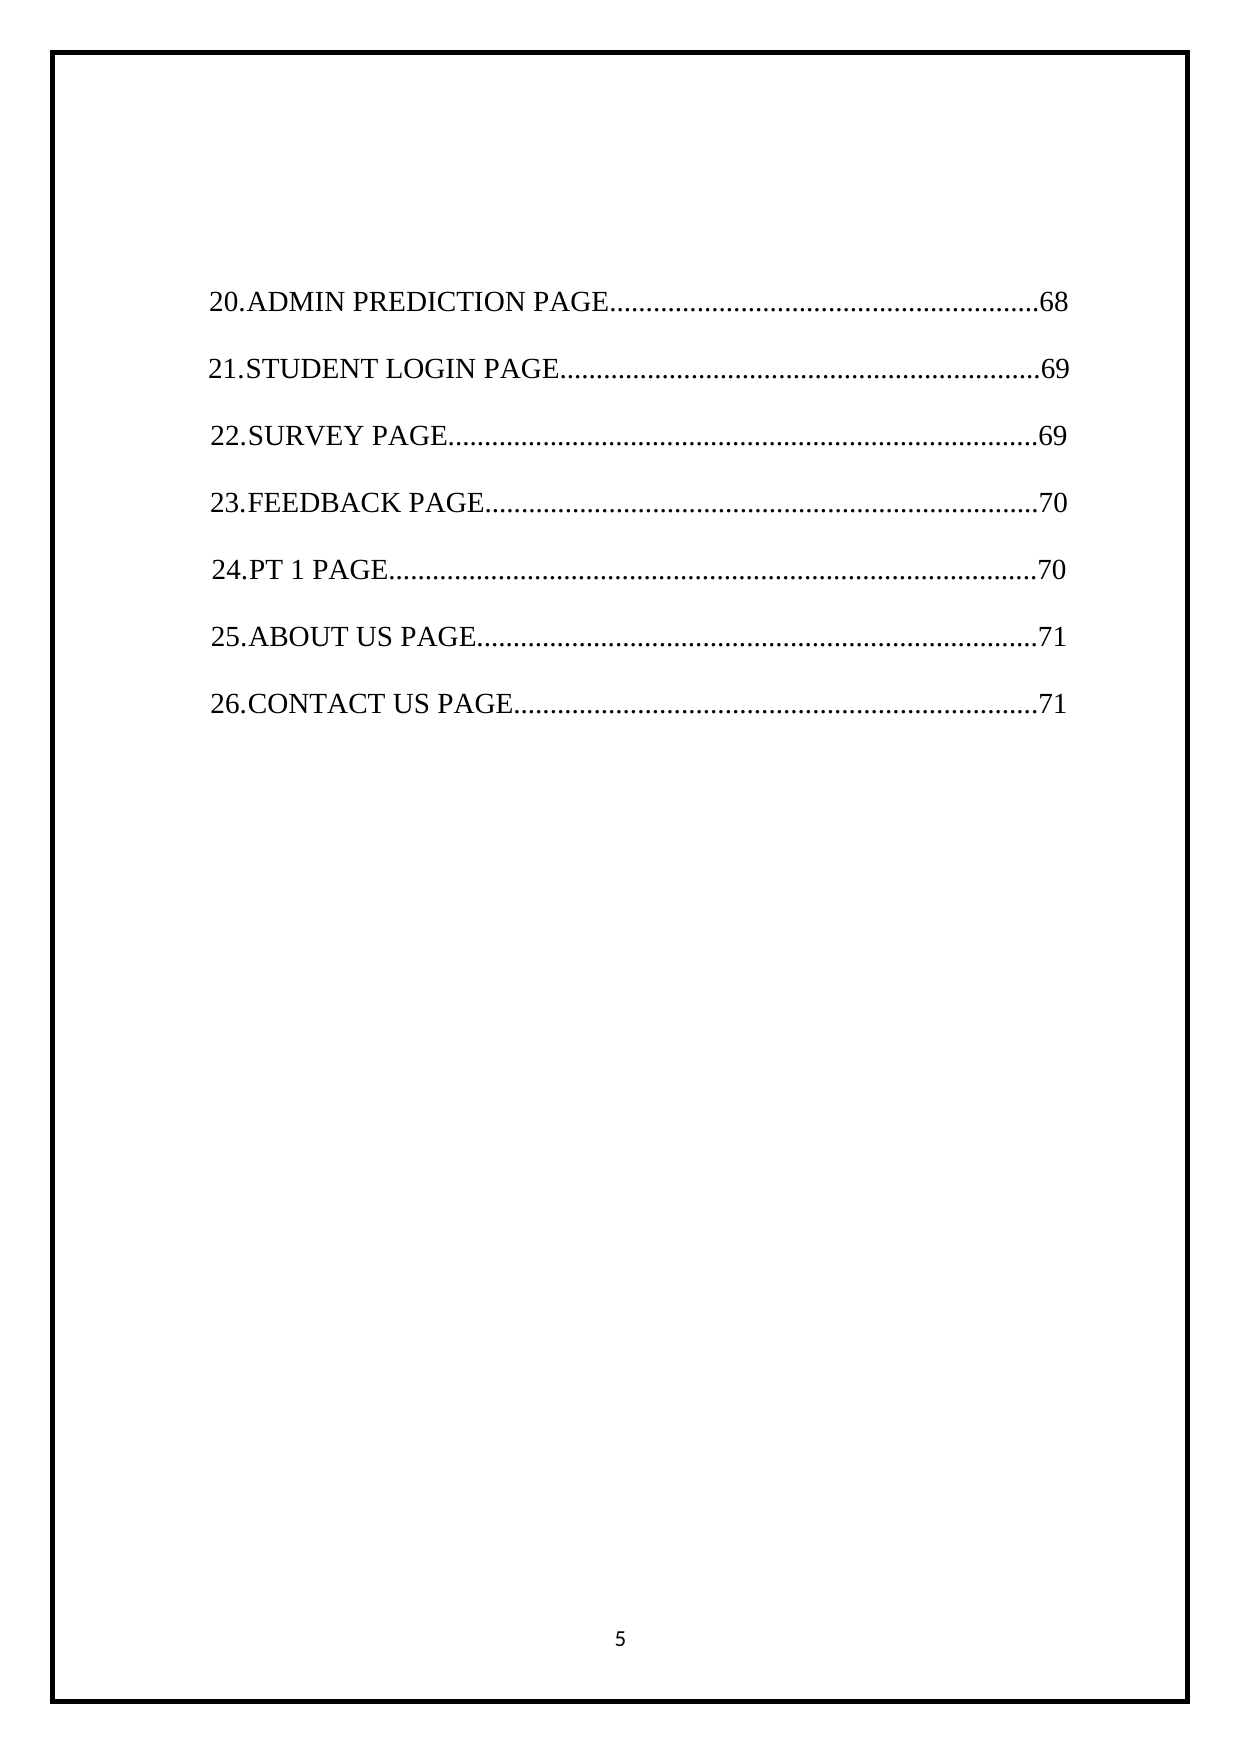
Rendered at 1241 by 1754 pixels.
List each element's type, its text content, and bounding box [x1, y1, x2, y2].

list STUDENT LOGIN PAGE..................................................................69 [187, 351, 1090, 384]
list SURVEY PAGE.................................................................................69 [187, 418, 1090, 452]
list FEEDBACK PAGE............................................................................70 [187, 485, 1090, 519]
list ABOUT US PAGE.............................................................................71 [187, 619, 1090, 653]
list CONTACT US PAGE........................................................................71 [187, 686, 1090, 720]
list PT 1 PAGE.........................................................................................70 [187, 552, 1090, 586]
list ADMIN PREDICTION PAGE...........................................................68 [187, 284, 1090, 317]
